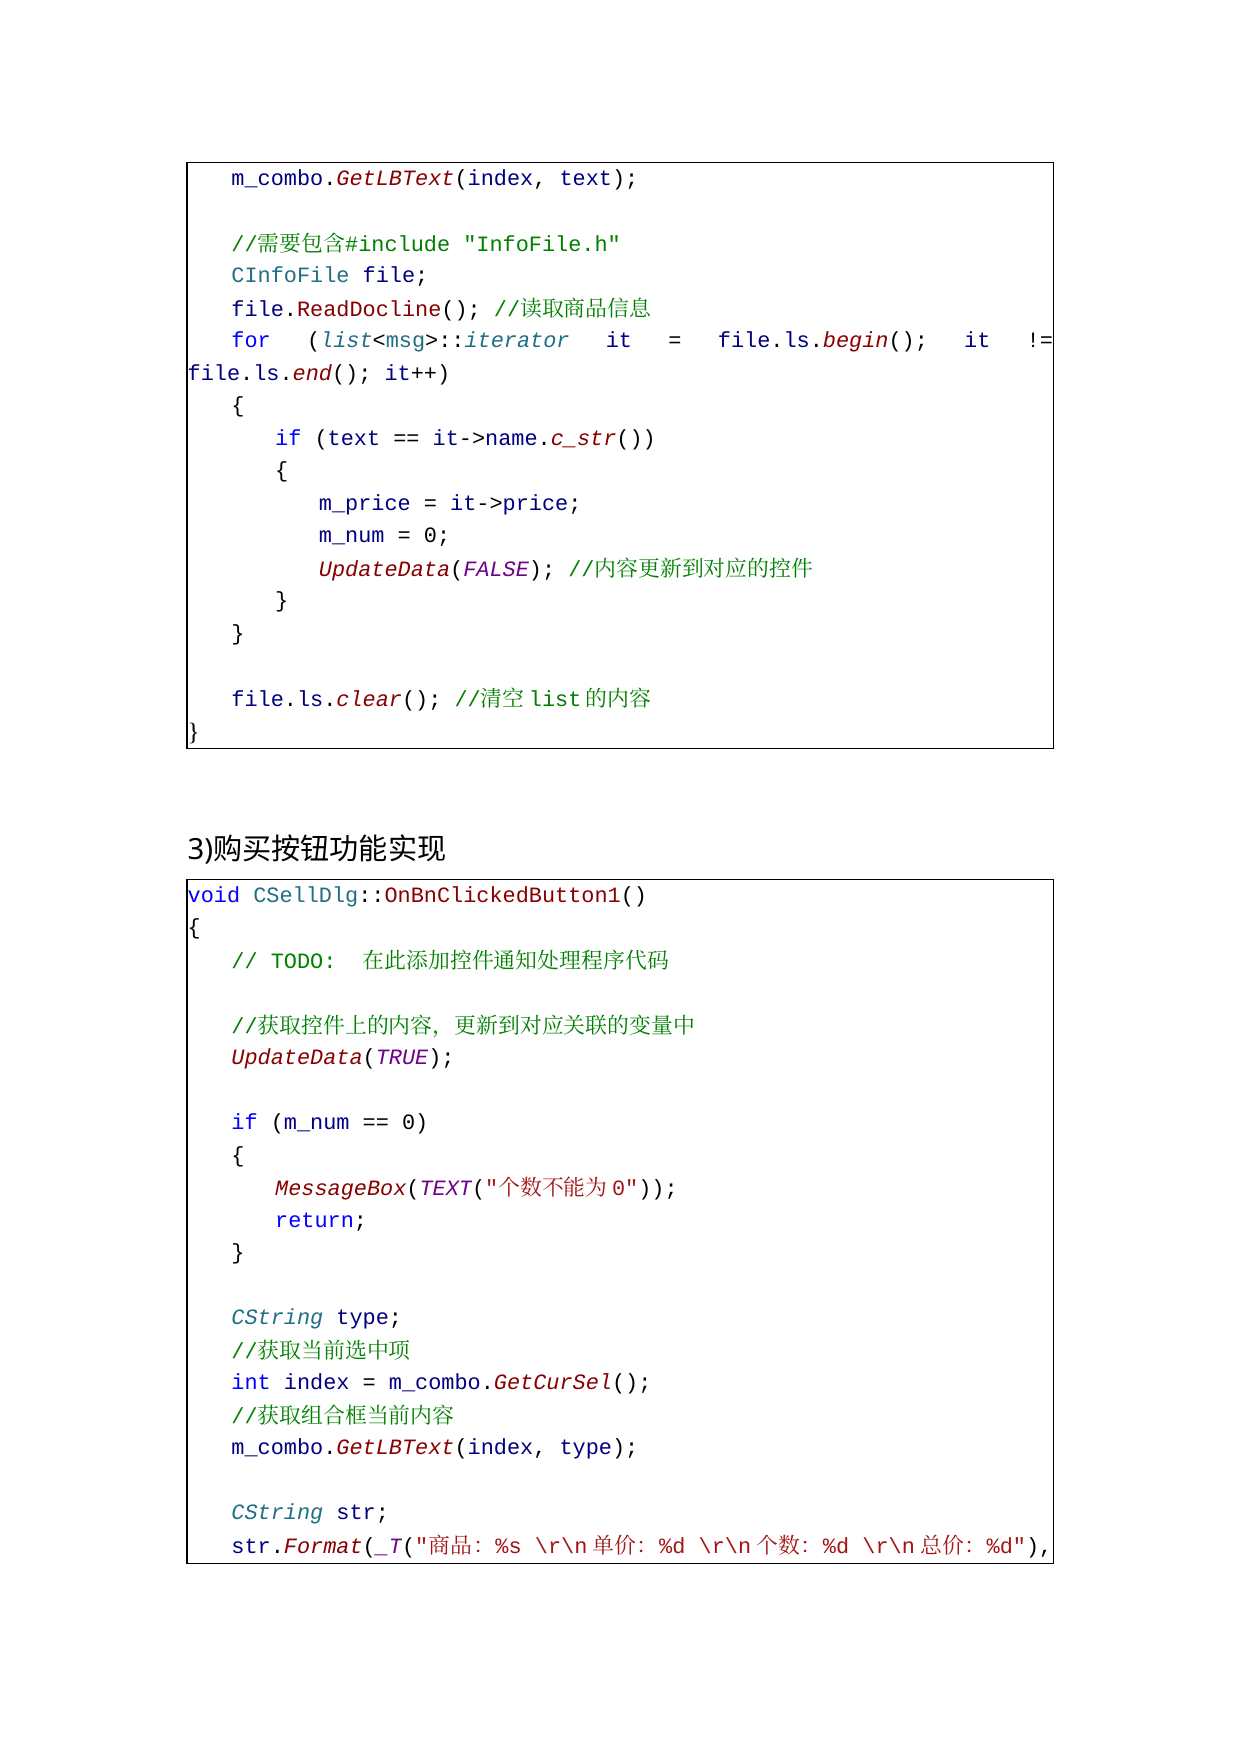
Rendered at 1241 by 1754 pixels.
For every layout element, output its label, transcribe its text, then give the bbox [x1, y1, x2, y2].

text m_combo.GetLBText(index, text); [188, 163, 1053, 196]
text if (m_num == 0) [188, 1108, 1053, 1140]
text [188, 1529, 1053, 1563]
text //获取组合框当前内容 [188, 1400, 1053, 1433]
text int index = m_combo.GetCurSel(); [188, 1368, 1053, 1400]
text //获取控件上的内容，更新到对应关联的变量中 [188, 1010, 1053, 1043]
text file.ls.clear(); //清空list的内容 [188, 683, 1053, 714]
text void CSellDlg::OnBnClickedButton1() [188, 880, 1053, 913]
text UpdateData(FALSE); //内容更新到对应的控件 [188, 553, 1053, 586]
text file.ReadDocline(); //读取商品信息 [188, 293, 1053, 326]
text m_price = it->price; [188, 488, 1053, 521]
text { [188, 391, 1053, 423]
text return; [188, 1205, 1053, 1238]
text CInfoFile file; [188, 261, 1053, 293]
text m_combo.GetLBText(index, type); [188, 1433, 1053, 1465]
text { [188, 456, 1053, 488]
list 购买按钮功能实现 [187, 814, 1053, 879]
text } [188, 586, 1053, 618]
text } [188, 714, 1053, 748]
text } [188, 1238, 1053, 1270]
text { [188, 913, 1053, 945]
text //需要包含#include "InfoFile.h" [188, 228, 1053, 261]
text { [188, 1140, 1053, 1173]
text if (text == it->name.c_str()) [188, 423, 1053, 456]
text UpdateData(TRUE); [188, 1043, 1053, 1075]
text MessageBox(TEXT("个数不能为0")); [188, 1173, 1053, 1205]
text for (list<msg>::iterator it = file.ls.begin(); it != file.ls.end(); it++) [188, 326, 1053, 391]
text // TODO: 在此添加控件通知处理程序代码 [188, 945, 1053, 978]
text } [188, 618, 1053, 651]
text //获取当前选中项 [188, 1335, 1053, 1368]
text CString type; [188, 1303, 1053, 1335]
text CString str; [188, 1498, 1053, 1529]
text m_num = 0; [188, 521, 1053, 553]
